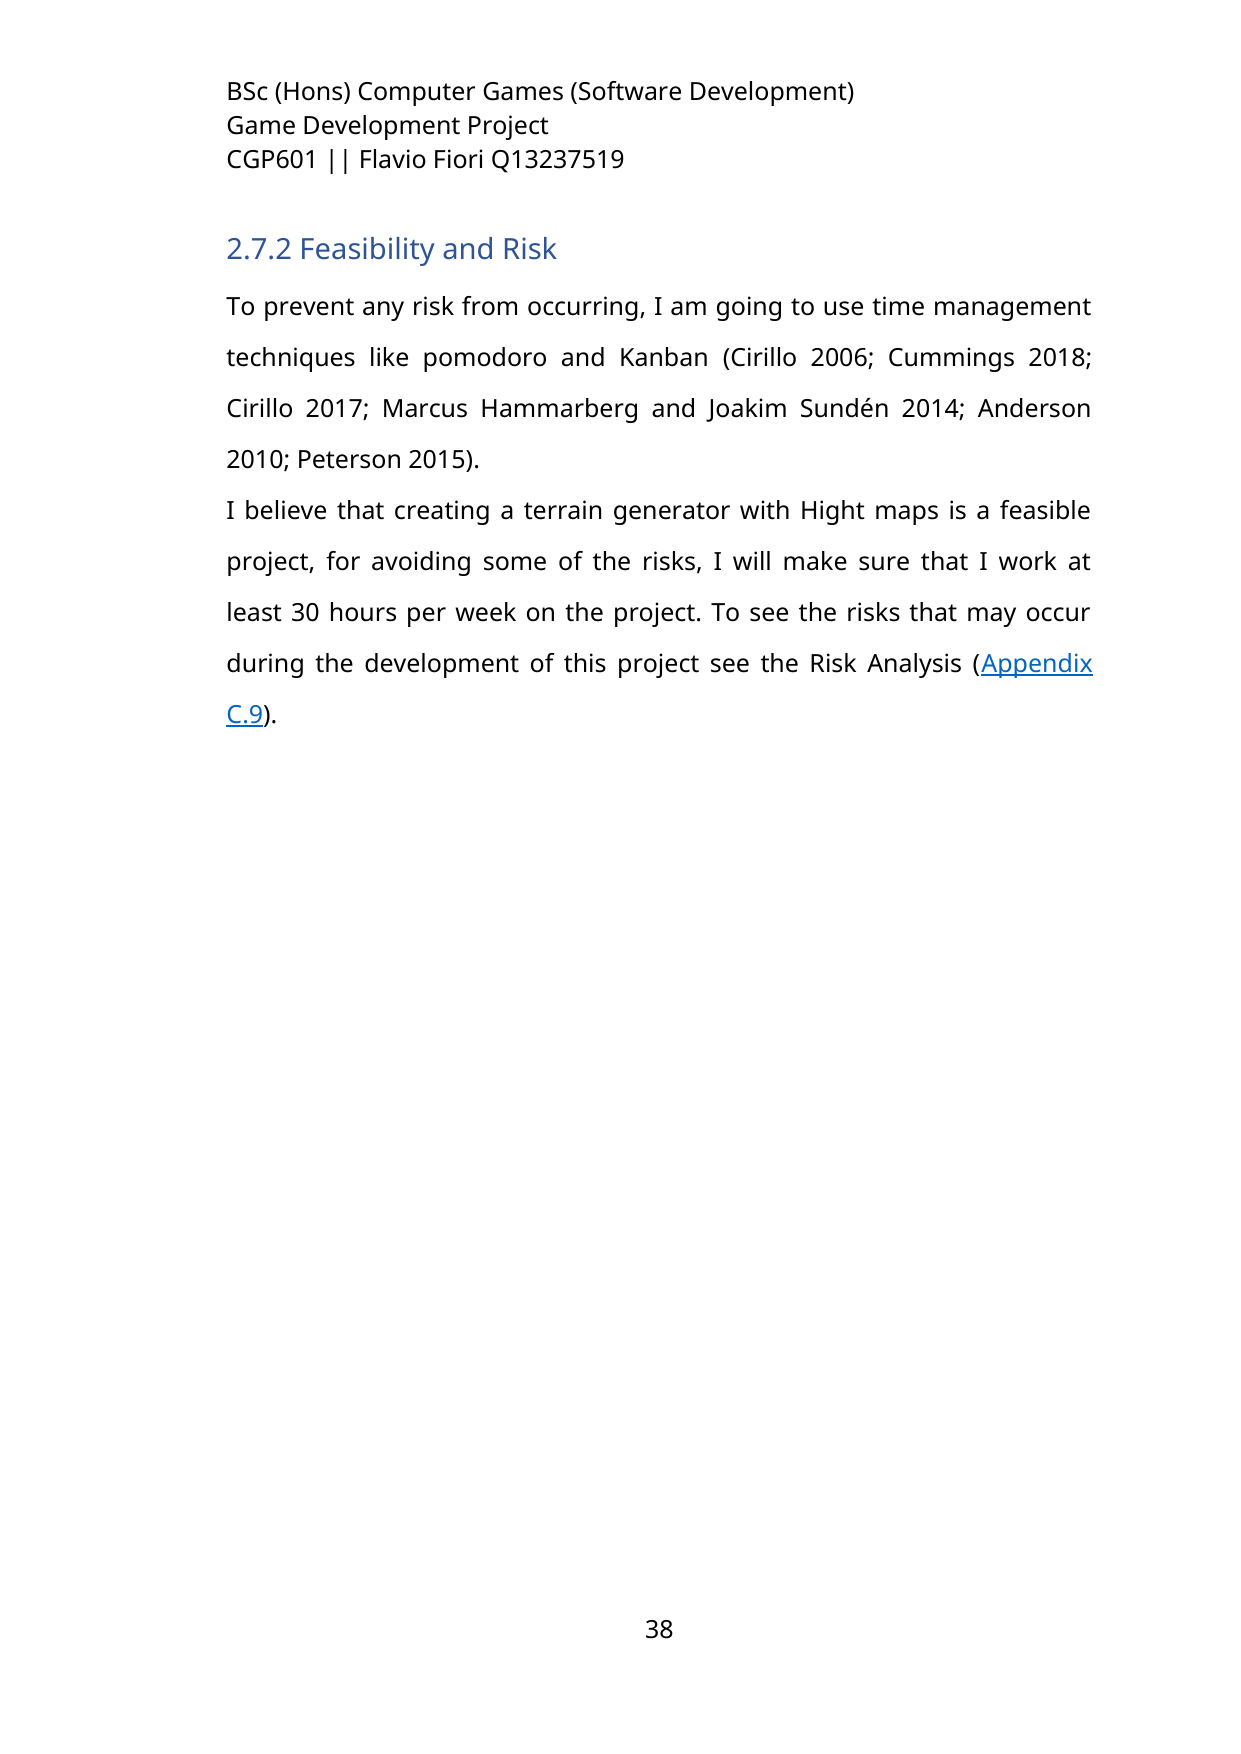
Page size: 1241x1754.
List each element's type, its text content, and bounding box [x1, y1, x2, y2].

subtitle 2.7.2 Feasibility and Risk [226, 229, 1092, 268]
text To prevent any risk from occurring, I am going to use time management techniques like pomodoro and Kanban (Cirillo 2006; Cummings 2018; Cirillo 2017; Marcus Hammarberg and Joakim Sundén 2014; Anderson 2010; Peterson 2015). [226, 288, 1092, 390]
text I believe that creating a terrain generator with Hight maps is a feasible project, for avoiding some of the risks, I will make sure that I work at least 30 hours per week on the project. To see the risks that may occur during the development of this project see the Risk Analysis (Appendix C.9). [226, 492, 1092, 731]
text To prevent any risk from occurring, I am going to use time management techniques like pomodoro and Kanban (Cirillo 2006; Cummings 2018; Cirillo 2017; Marcus Hammarberg and Joakim Sundén 2014; Anderson 2010; Peterson 2015). [226, 424, 1092, 475]
